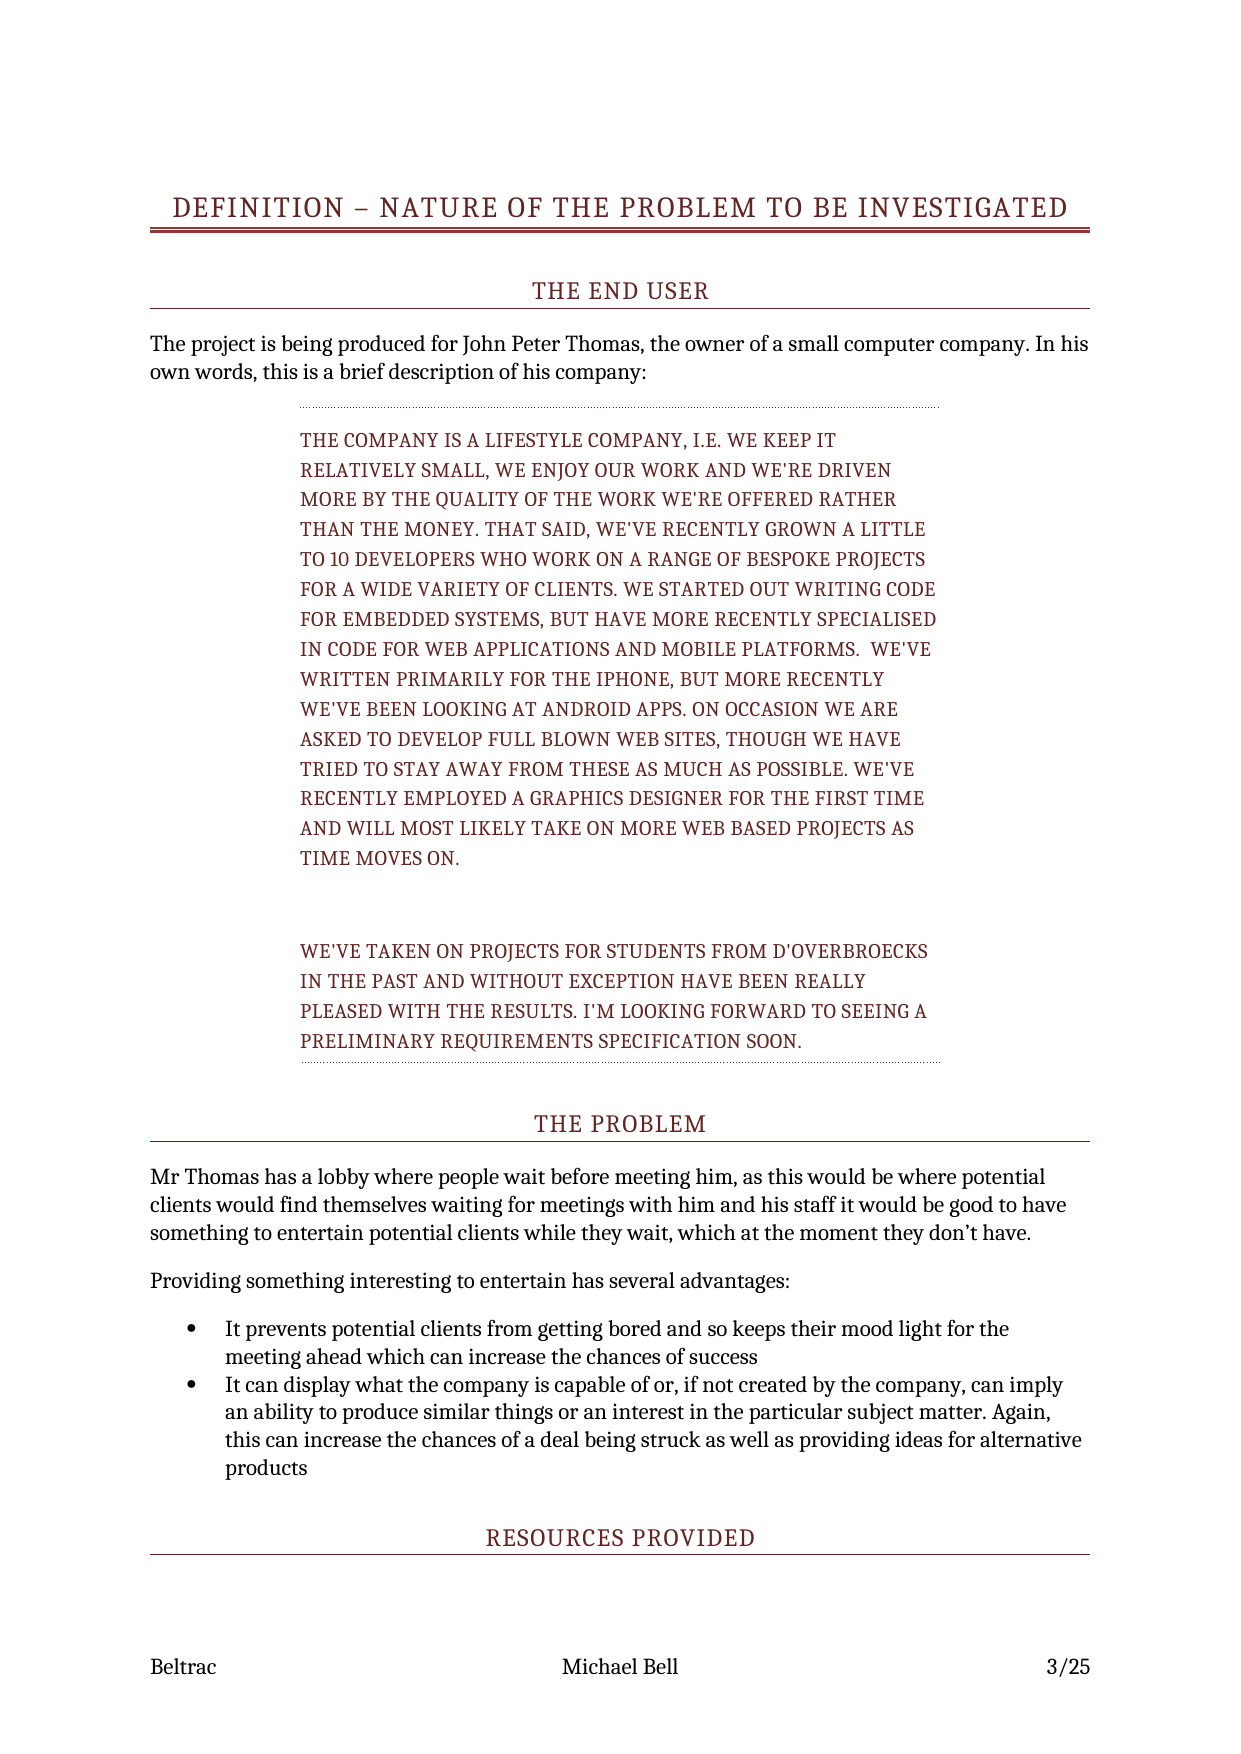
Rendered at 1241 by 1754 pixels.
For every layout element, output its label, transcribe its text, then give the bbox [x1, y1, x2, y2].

text Mr Thomas has a lobby where people wait before meeting him, as this would be where potential clients would find themselves waiting for meetings with him and his staff it would be good to have something to entertain potential clients while they wait, which at the moment they don’t have. [150, 1164, 1090, 1246]
list It can display what the company is capable of or, if not created by the company, can imply an ability to produce similar things or an interest in the particular subject matter. Again, this can increase the chances of a deal being struck as well as providing ideas for alternative products [187, 1371, 1090, 1481]
list It prevents potential clients from getting bored and so keeps their mood light for the meeting ahead which can increase the chances of success [187, 1316, 1090, 1370]
text Providing something interesting to entertain has several advantages: [150, 1268, 1090, 1294]
subtitle the end user [150, 277, 1090, 308]
text The company is a lifestyle company, i.e. we keep it relatively small, we enjoy our work and we're driven more by the quality of the work we're offered rather than the money. That said, we've recently grown a little to 10 developers who work on a range of bespoke projects for a wide variety of clients. We started out writing code for embedded systems, but have more recently specialised in code for web applications and mobile platforms. We've written primarily for the iPhone, but more recently we've been looking at Android apps. On occasion we are asked to develop full blown web sites, though we have tried to stay away from these as much as possible. We've recently employed a graphics designer for the first time and will most likely take on more web based projects as time moves on. [300, 407, 940, 871]
text The project is being produced for John Peter Thomas, the owner of a small computer company. In his own words, this is a brief description of his company: [150, 331, 1090, 385]
subtitle Definition – nature of the problem to be investigated [150, 192, 1090, 227]
text We've taken on projects for students from d'Overbroecks in the past and without exception have been really pleased with the results. I'm looking forward to seeing a preliminary requirements specification soon. [300, 919, 940, 1062]
subtitle the problem [150, 1110, 1090, 1141]
subtitle resources provided [150, 1523, 1090, 1554]
